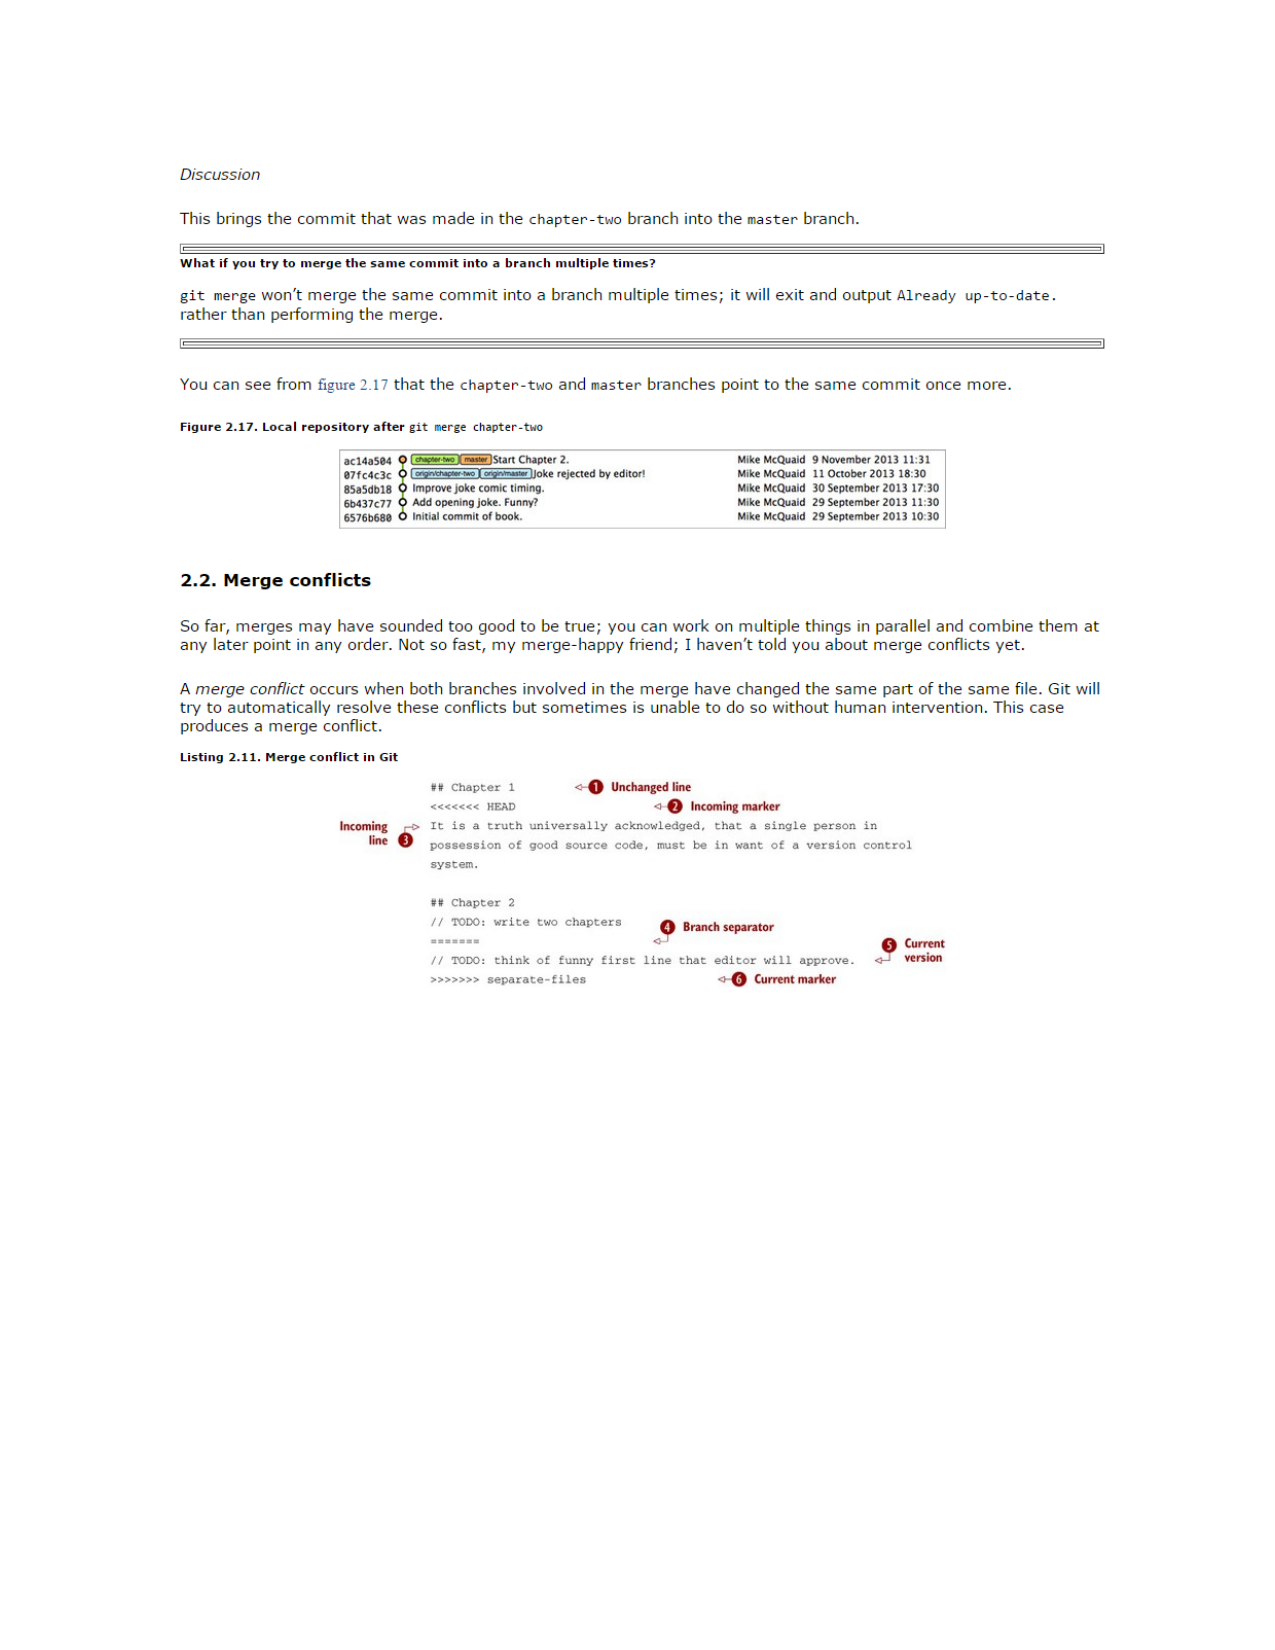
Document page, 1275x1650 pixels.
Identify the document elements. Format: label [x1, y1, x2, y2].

picture [150, 150, 1125, 1002]
